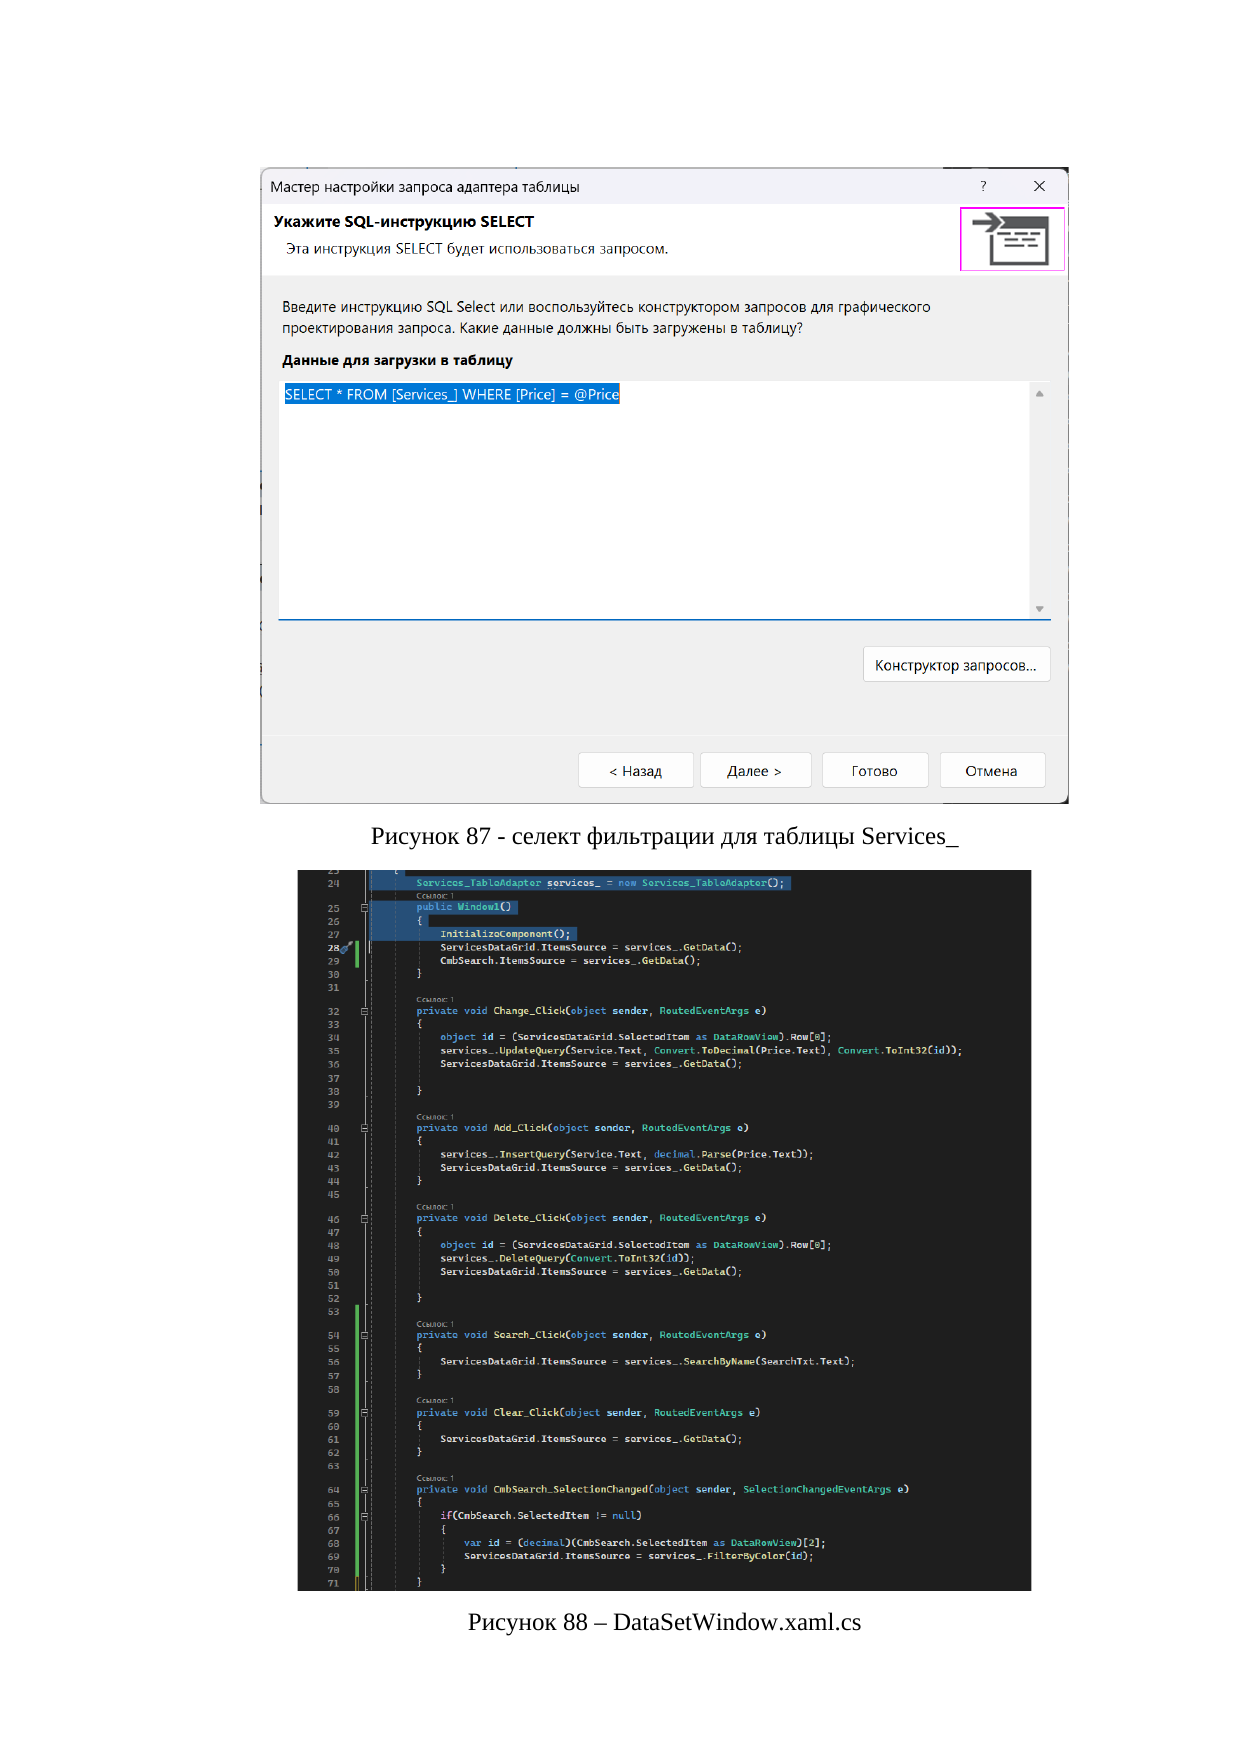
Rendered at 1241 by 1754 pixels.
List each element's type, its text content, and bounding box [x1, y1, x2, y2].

text Рисунок 88 – DataSetWindow.xaml.cs [177, 1607, 1152, 1636]
text Рисунок 87 - селект фильтрации для таблицы Services_ [177, 821, 1152, 849]
picture [260, 167, 1069, 804]
picture [297, 870, 1032, 1591]
